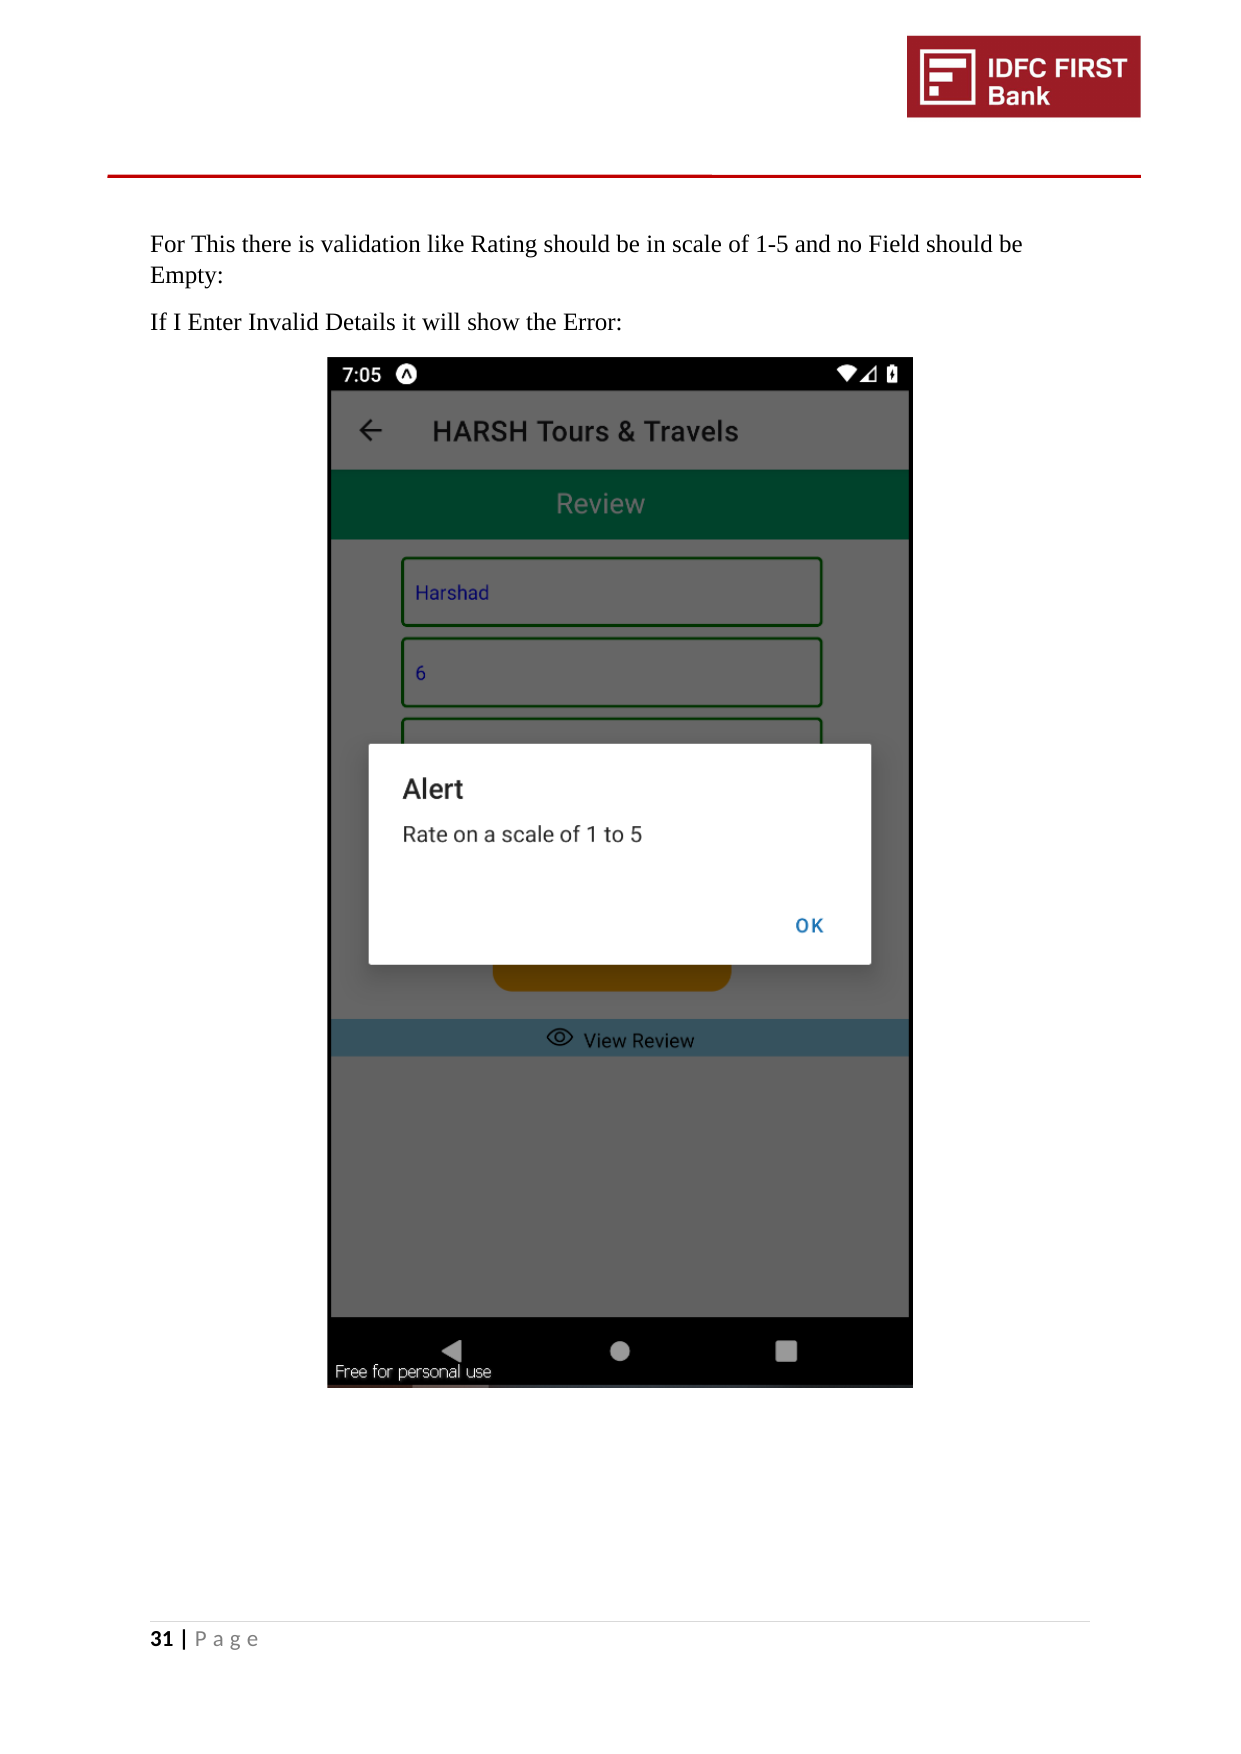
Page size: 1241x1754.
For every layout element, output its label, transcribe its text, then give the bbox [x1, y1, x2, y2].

picture [327, 355, 913, 1388]
picture [907, 32, 1141, 122]
text If I Enter Invalid Details it will show the Error: [150, 307, 1090, 336]
text For This there is validation like Rating should be in scale of 1-5 and no Field should be Empty: [150, 229, 1090, 288]
